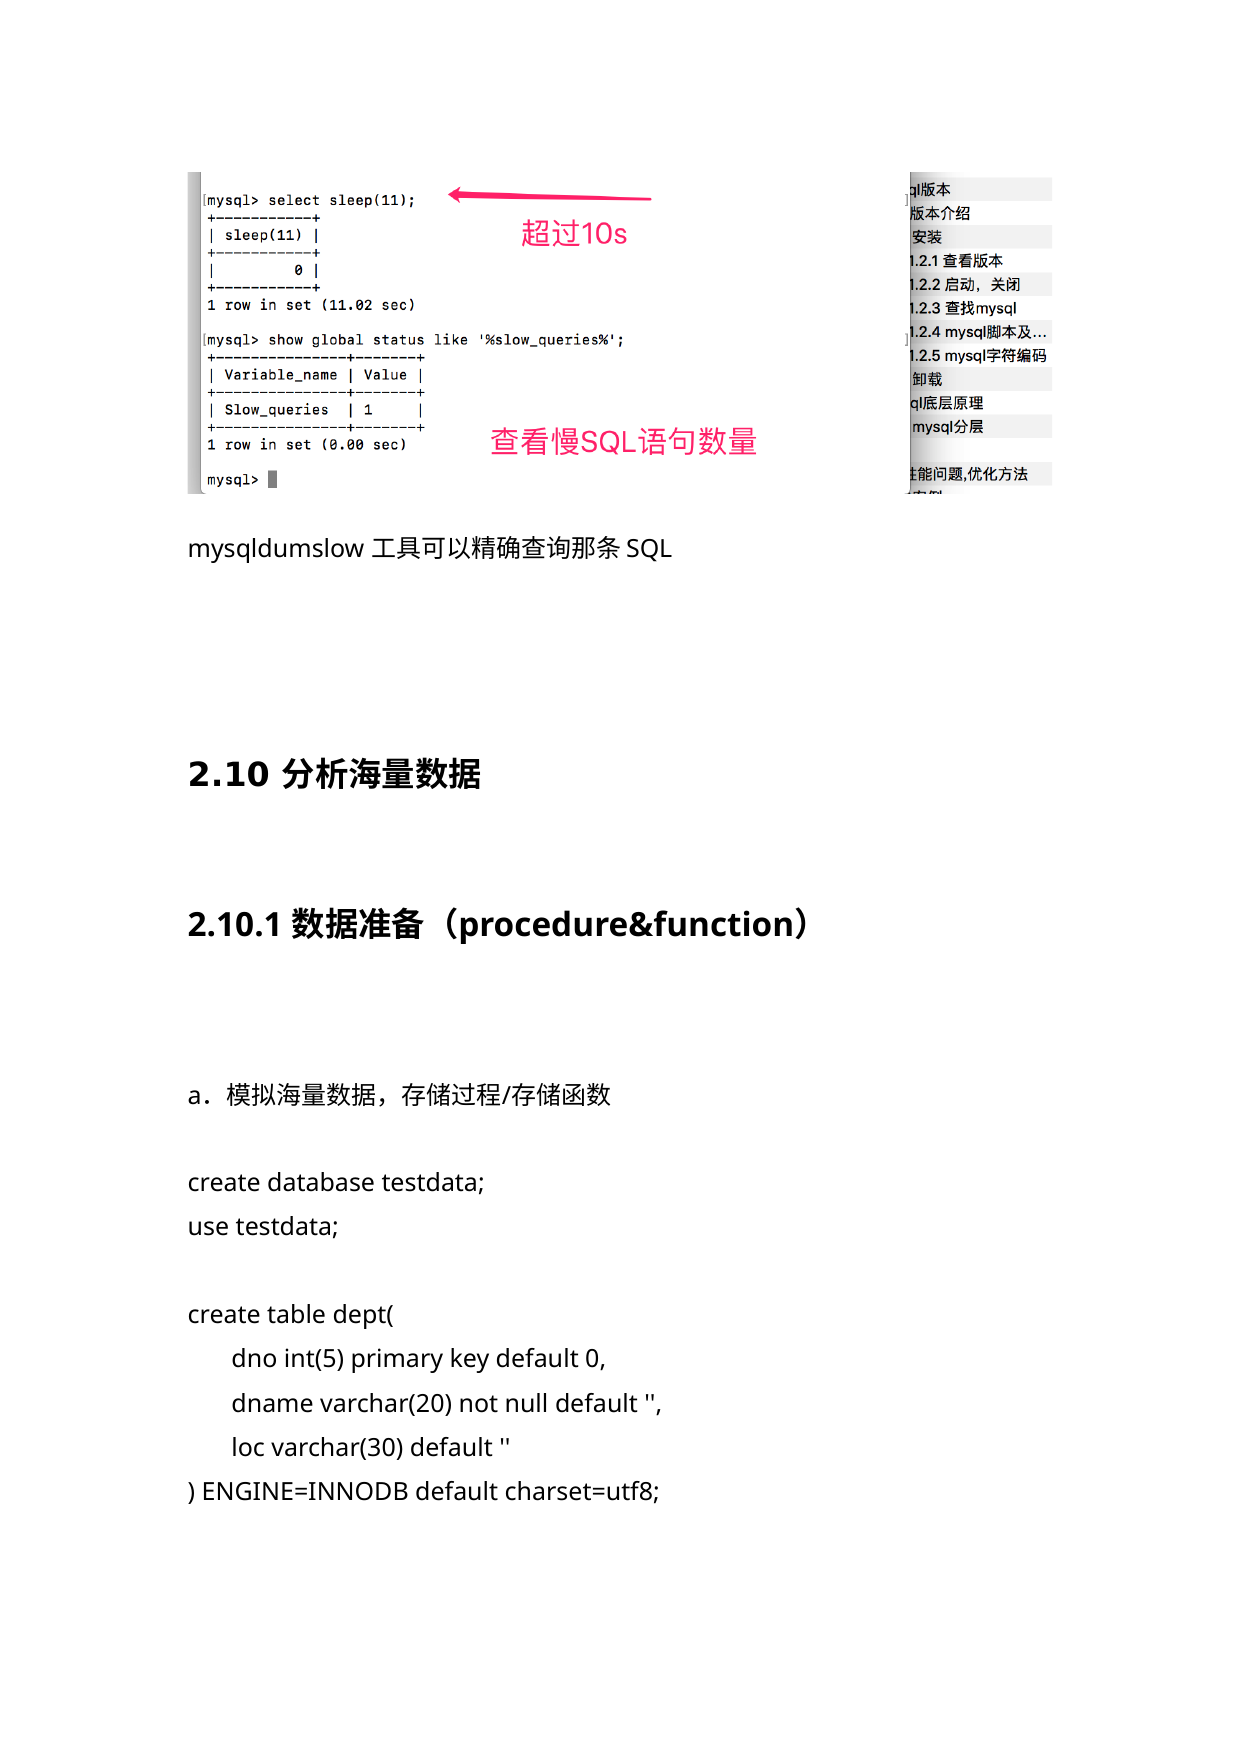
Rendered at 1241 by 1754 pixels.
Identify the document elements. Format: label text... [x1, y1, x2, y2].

picture [187, 172, 1053, 494]
text a．模拟海量数据，存储过程/存储函数 [187, 1072, 1053, 1116]
text create database testdata; [187, 1160, 1053, 1204]
text use testdata; [187, 1204, 1053, 1248]
subtitle 2.10 分析海量数据 [187, 728, 1053, 816]
text dname varchar(20) not null default '', [187, 1380, 1053, 1424]
text create table dept( [187, 1292, 1053, 1336]
text dno int(5) primary key default 0, [187, 1336, 1053, 1380]
text mysqldumslow 工具可以精确查询那条SQL [187, 524, 1053, 568]
text ) ENGINE=INNODB default charset=utf8; [187, 1468, 1053, 1512]
text loc varchar(30) default '' [187, 1424, 1053, 1468]
subtitle 2.10.1 数据准备（procedure&function） [187, 878, 1053, 966]
